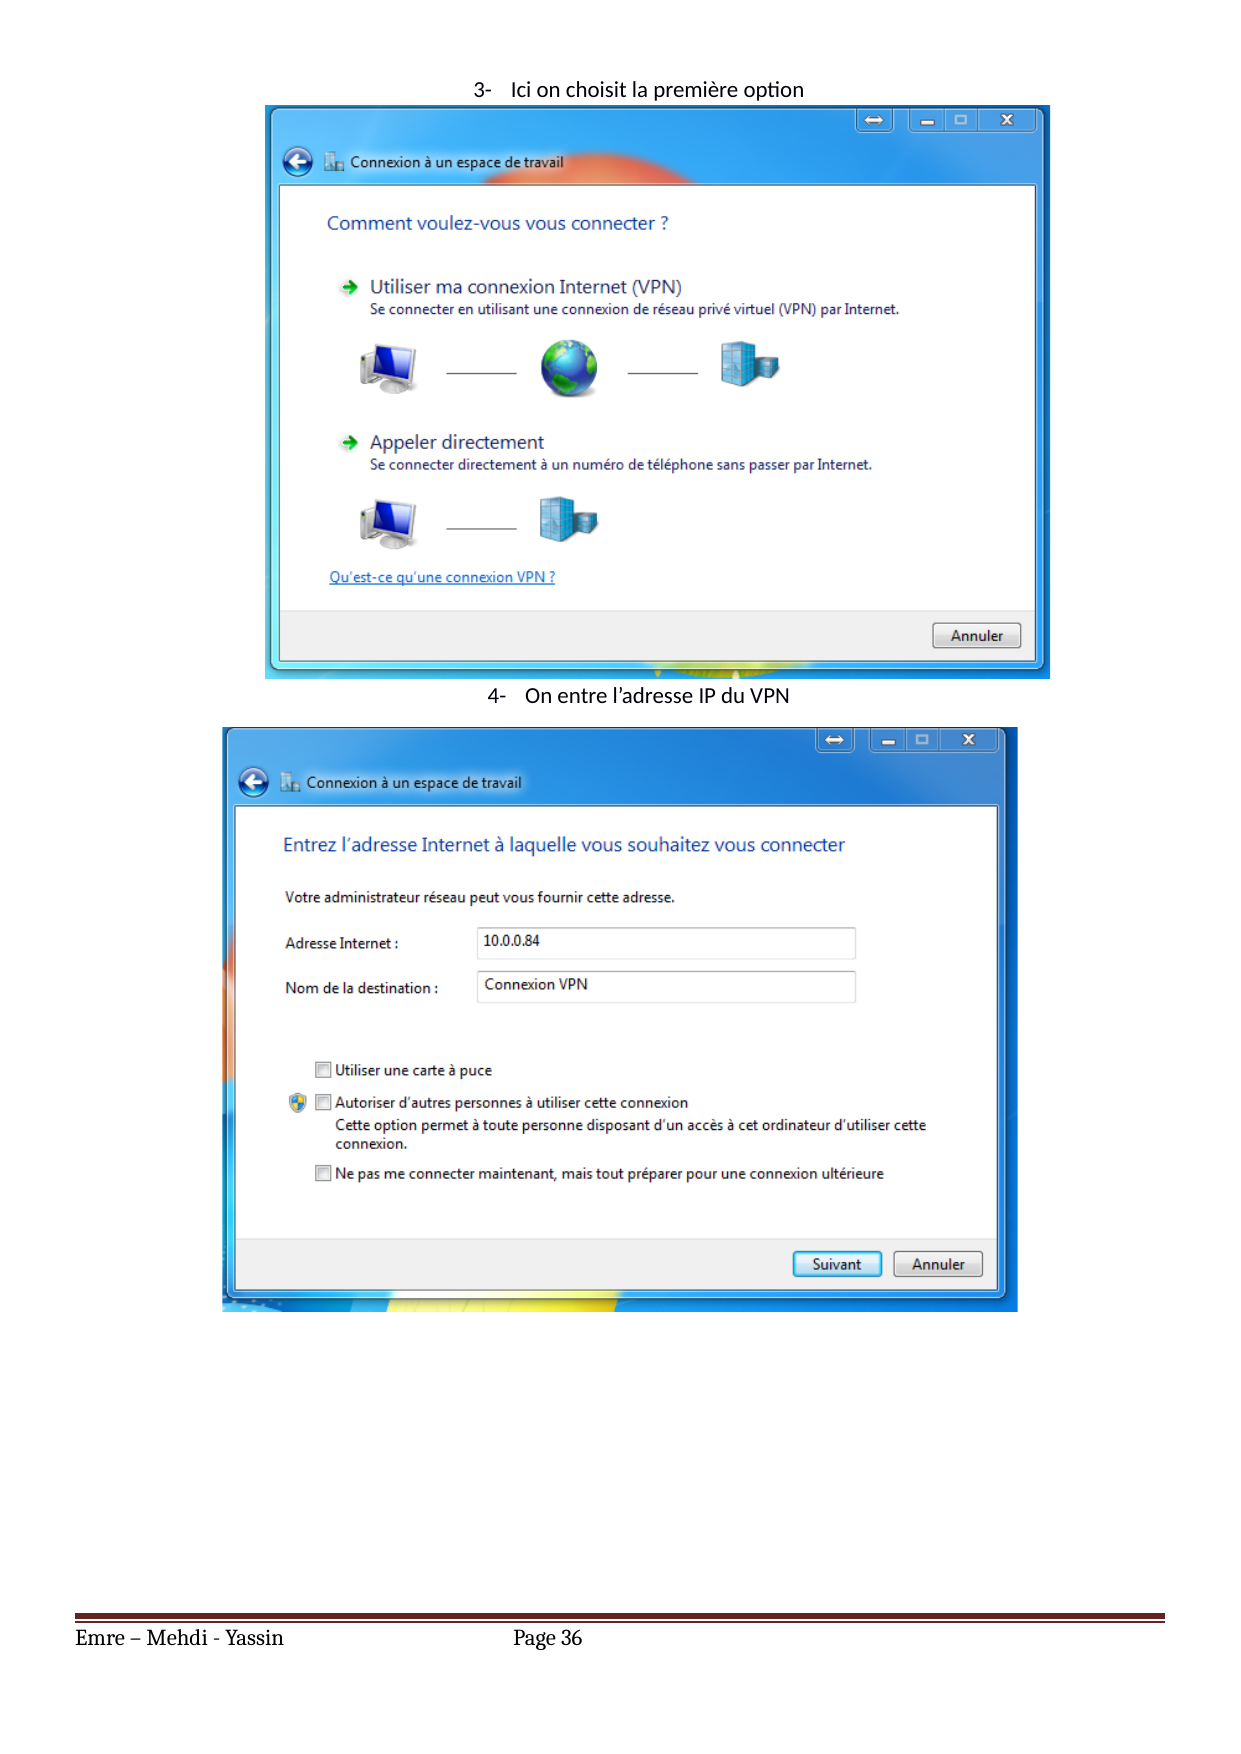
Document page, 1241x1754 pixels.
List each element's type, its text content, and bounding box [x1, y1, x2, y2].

list On entre l’adresse IP du VPN [112, 681, 1165, 709]
picture [222, 727, 1018, 1312]
picture [265, 105, 1051, 679]
